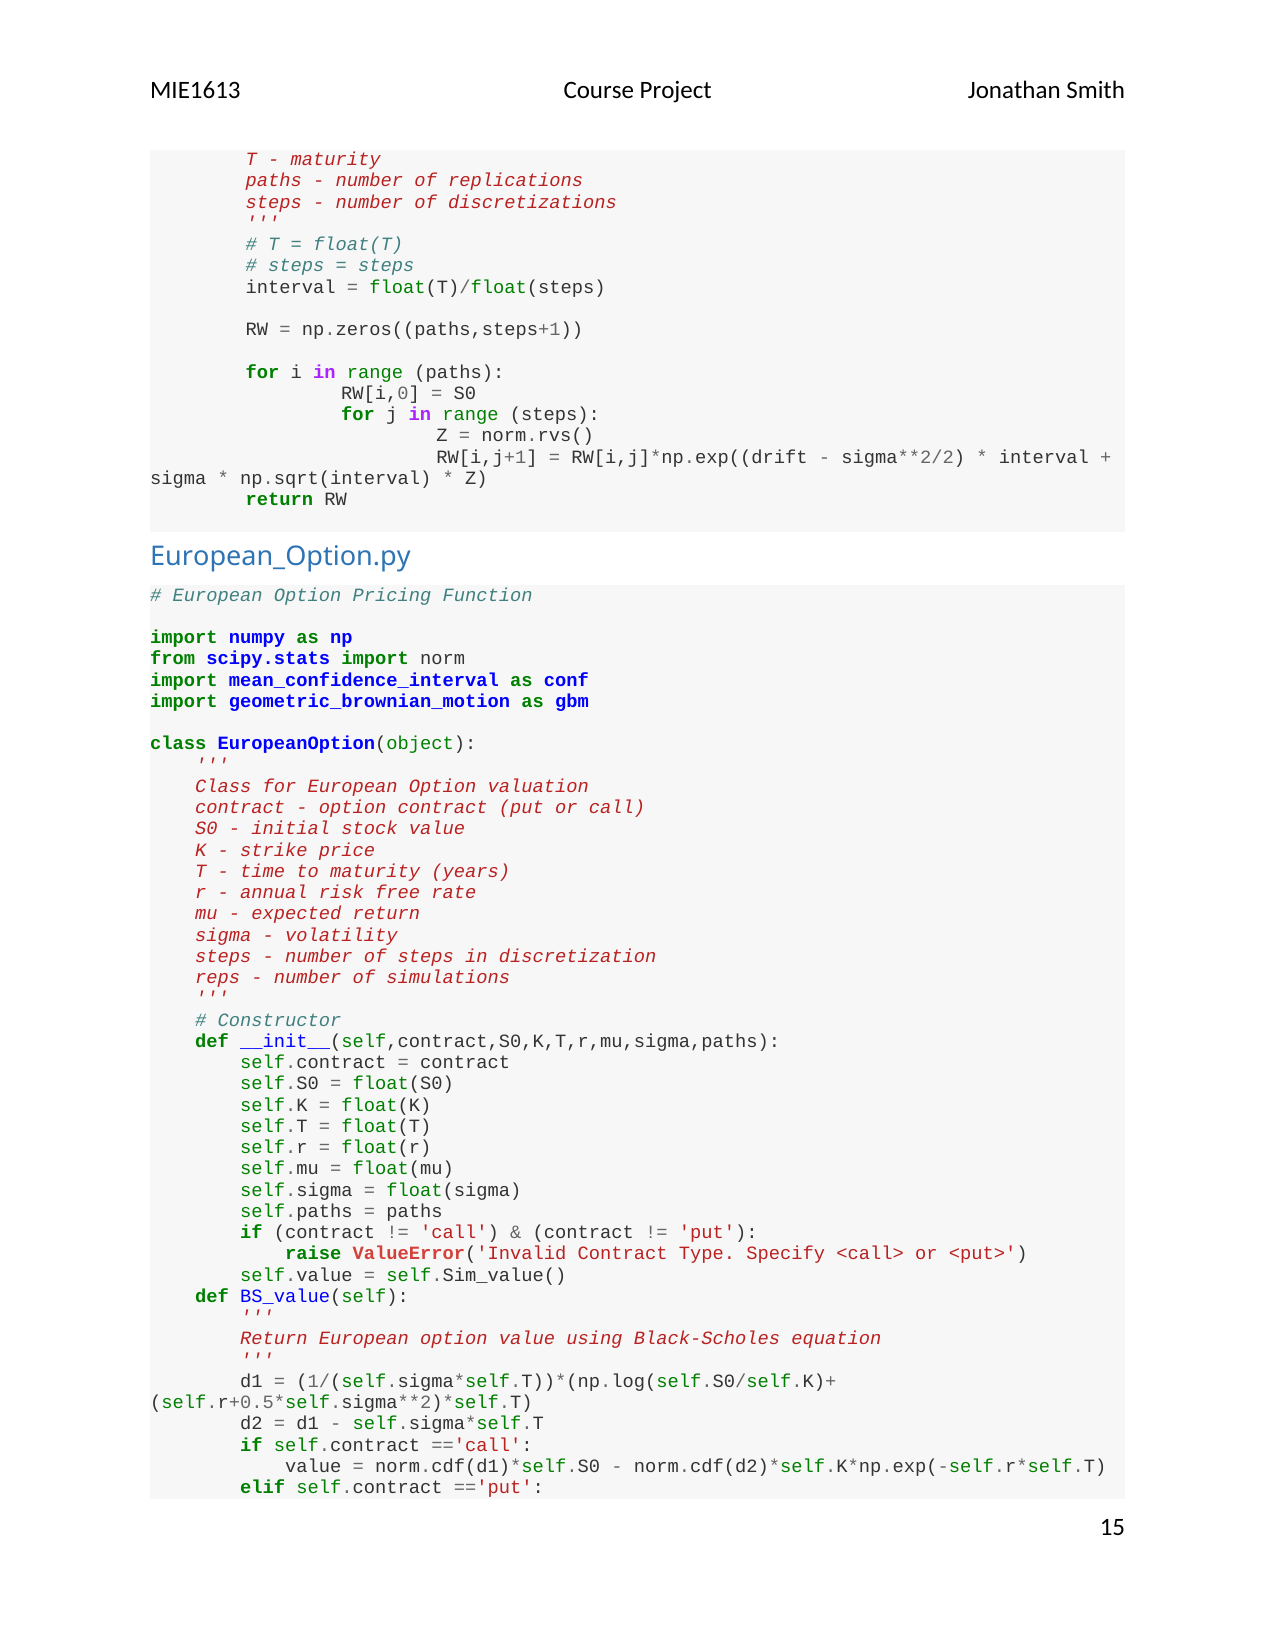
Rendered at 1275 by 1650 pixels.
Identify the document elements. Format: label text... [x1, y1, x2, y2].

text self.contract = contract [150, 1053, 1125, 1074]
text self.K = float(K) [150, 1095, 1125, 1117]
subtitle European_Option.py [150, 537, 1125, 573]
text ''' [150, 1350, 1125, 1372]
text raise ValueError('Invalid Contract Type. Specify <call> or <put>') [150, 1244, 1125, 1265]
text import numpy as np [150, 628, 1125, 649]
text steps - number of discretizations [150, 192, 1125, 214]
text elif self.contract =='put': [150, 1478, 1125, 1499]
text import geometric_brownian_motion as gbm [150, 692, 1125, 713]
text def BS_value(self): [150, 1287, 1125, 1308]
text self.S0 = float(S0) [150, 1074, 1125, 1095]
text self.sigma = float(sigma) [150, 1180, 1125, 1202]
text interval = float(T)/float(steps) [150, 277, 1125, 299]
text class EuropeanOption(object): [150, 734, 1125, 755]
text S0 - initial stock value [150, 819, 1125, 840]
text K - strike price [150, 840, 1125, 862]
text r - annual risk free rate [150, 883, 1125, 904]
text steps - number of steps in discretization [150, 947, 1125, 968]
text sigma - volatility [150, 925, 1125, 947]
text import mean_confidence_interval as conf [150, 670, 1125, 692]
text return RW [150, 490, 1125, 511]
text d1 = (1/(self.sigma*self.T))*(np.log(self.S0/self.K)+(self.r+0.5*self.sigma**2)*self.T) [150, 1372, 1125, 1414]
text if self.contract =='call': [150, 1435, 1125, 1457]
text # European Option Pricing Function [150, 585, 1125, 607]
text value = norm.cdf(d1)*self.S0 - norm.cdf(d2)*self.K*np.exp(-self.r*self.T) [150, 1457, 1125, 1478]
text ''' [150, 989, 1125, 1010]
text # steps = steps [150, 256, 1125, 277]
text Return European option value using Black-Scholes equation [150, 1329, 1125, 1350]
text paths - number of replications [150, 171, 1125, 192]
text self.r = float(r) [150, 1138, 1125, 1159]
text T - maturity [150, 150, 1125, 171]
text RW[i,0] = S0 [150, 384, 1125, 405]
text RW = np.zeros((paths,steps+1)) [150, 320, 1125, 341]
text RW[i,j+1] = RW[i,j]*np.exp((drift - sigma**2/2) * interval + sigma * np.sqrt(interval) * Z) [150, 447, 1125, 490]
text Z = norm.rvs() [150, 426, 1125, 447]
text # Constructor [150, 1010, 1125, 1032]
text def __init__(self,contract,S0,K,T,r,mu,sigma,paths): [150, 1032, 1125, 1053]
text Class for European Option valuation [150, 777, 1125, 798]
text contract - option contract (put or call) [150, 798, 1125, 819]
text for i in range (paths): [150, 362, 1125, 384]
text mu - expected return [150, 904, 1125, 925]
text self.value = self.Sim_value() [150, 1265, 1125, 1287]
text ''' [150, 755, 1125, 777]
text for j in range (steps): [150, 405, 1125, 426]
text reps - number of simulations [150, 968, 1125, 989]
text # T = float(T) [150, 235, 1125, 256]
text ''' [150, 214, 1125, 235]
text ''' [150, 1308, 1125, 1329]
text self.T = float(T) [150, 1117, 1125, 1138]
text d2 = d1 - self.sigma*self.T [150, 1414, 1125, 1435]
text if (contract != 'call') & (contract != 'put'): [150, 1223, 1125, 1244]
text self.paths = paths [150, 1202, 1125, 1223]
text self.mu = float(mu) [150, 1159, 1125, 1180]
text T - time to maturity (years) [150, 862, 1125, 883]
text from scipy.stats import norm [150, 649, 1125, 670]
